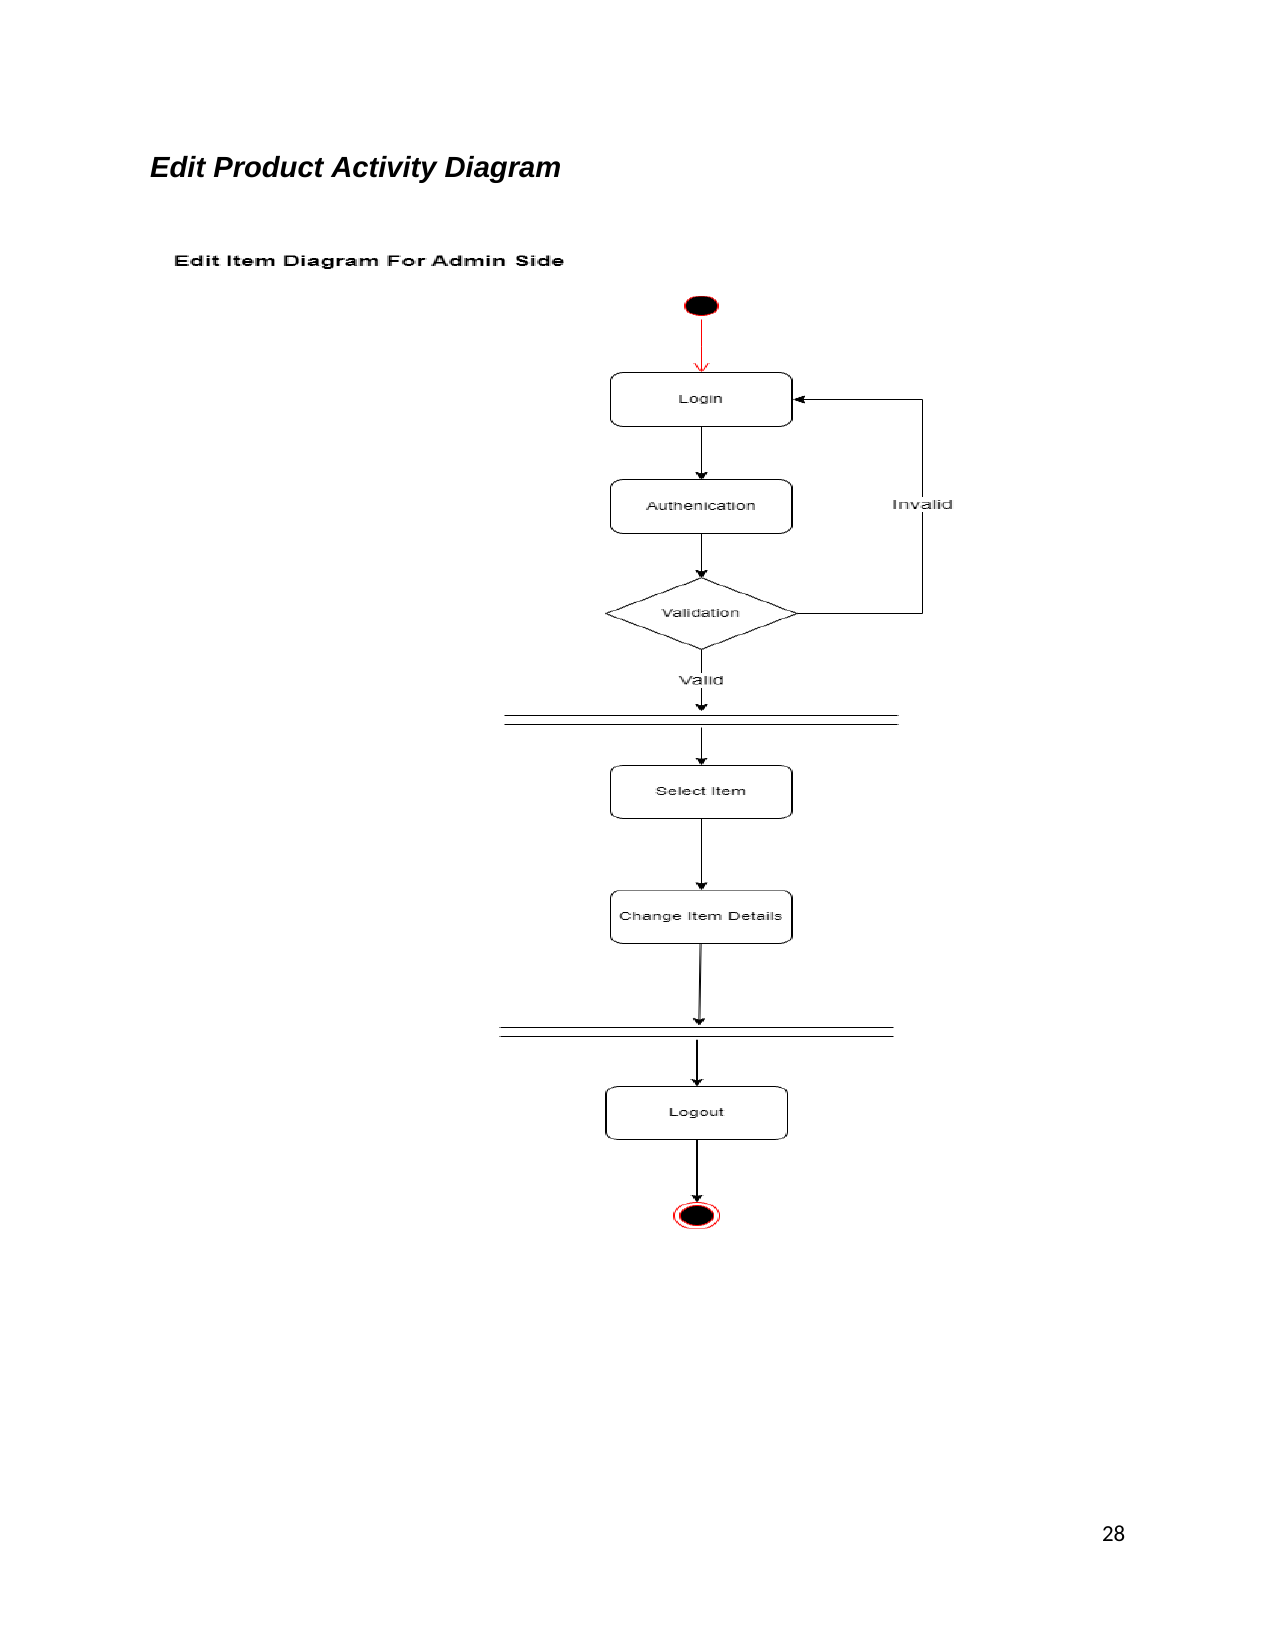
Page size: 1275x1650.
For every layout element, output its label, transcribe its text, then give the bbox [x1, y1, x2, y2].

subtitle Edit Product Activity Diagram [150, 150, 1125, 183]
picture [150, 247, 954, 1229]
